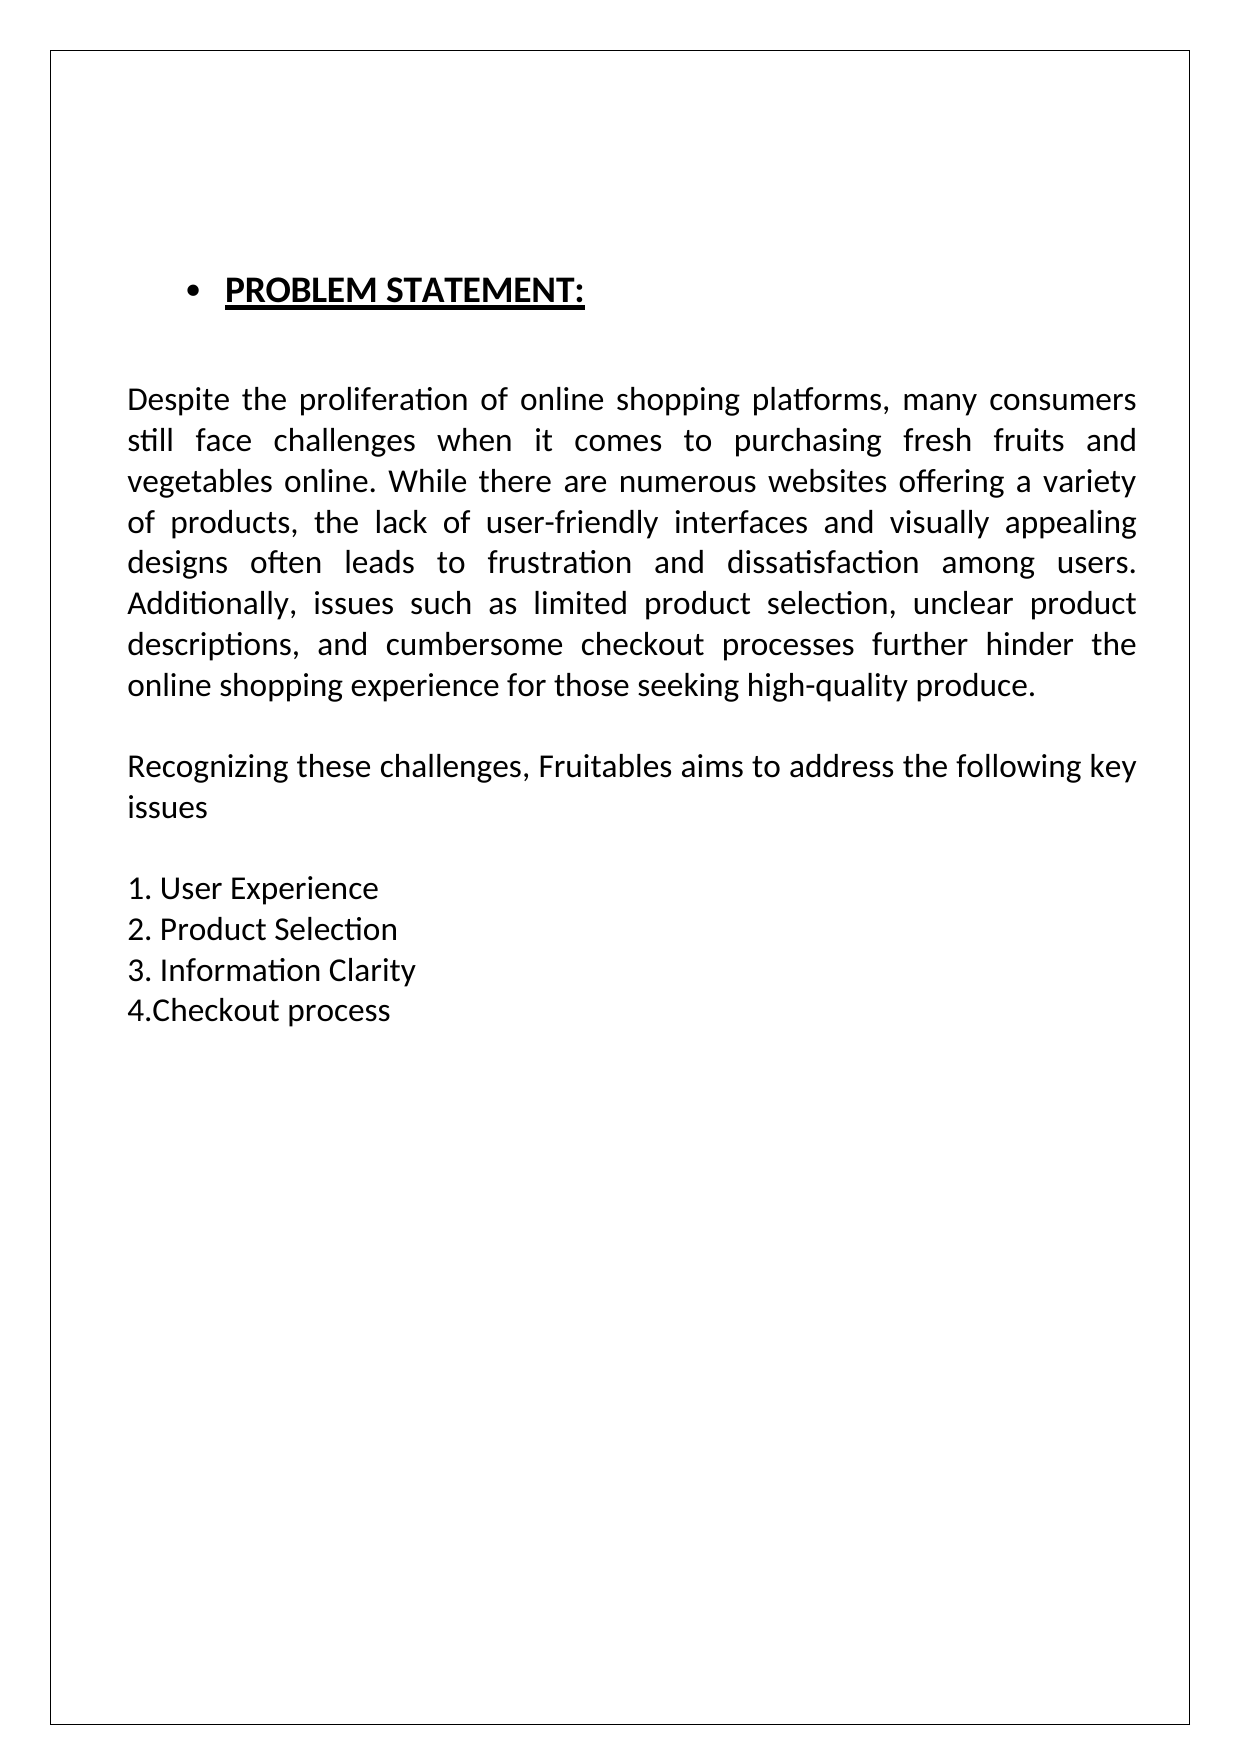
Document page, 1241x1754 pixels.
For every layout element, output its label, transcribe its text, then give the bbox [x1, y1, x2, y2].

text 1. User Experience [127, 867, 1138, 908]
text 4.Checkout process [127, 989, 1138, 1030]
text Recognizing these challenges, Fruitables aims to address the following key issues [127, 745, 1138, 826]
text Despite the proliferation of online shopping platforms, many consumers still face challenges when it comes to purchasing fresh fruits and vegetables online. While there are numerous websites offering a variety of products, the lack of user-friendly interfaces and visually appealing designs often leads to frustration and dissatisfaction among users. Additionally, issues such as limited product selection, unclear product descriptions, and cumbersome checkout processes further hinder the online shopping experience for those seeking high-quality produce. [127, 378, 1138, 704]
text 2. Product Selection [127, 908, 1138, 949]
subtitle PROBLEM STATEMENT: [187, 266, 1138, 312]
text 3. Information Clarity [127, 949, 1138, 989]
